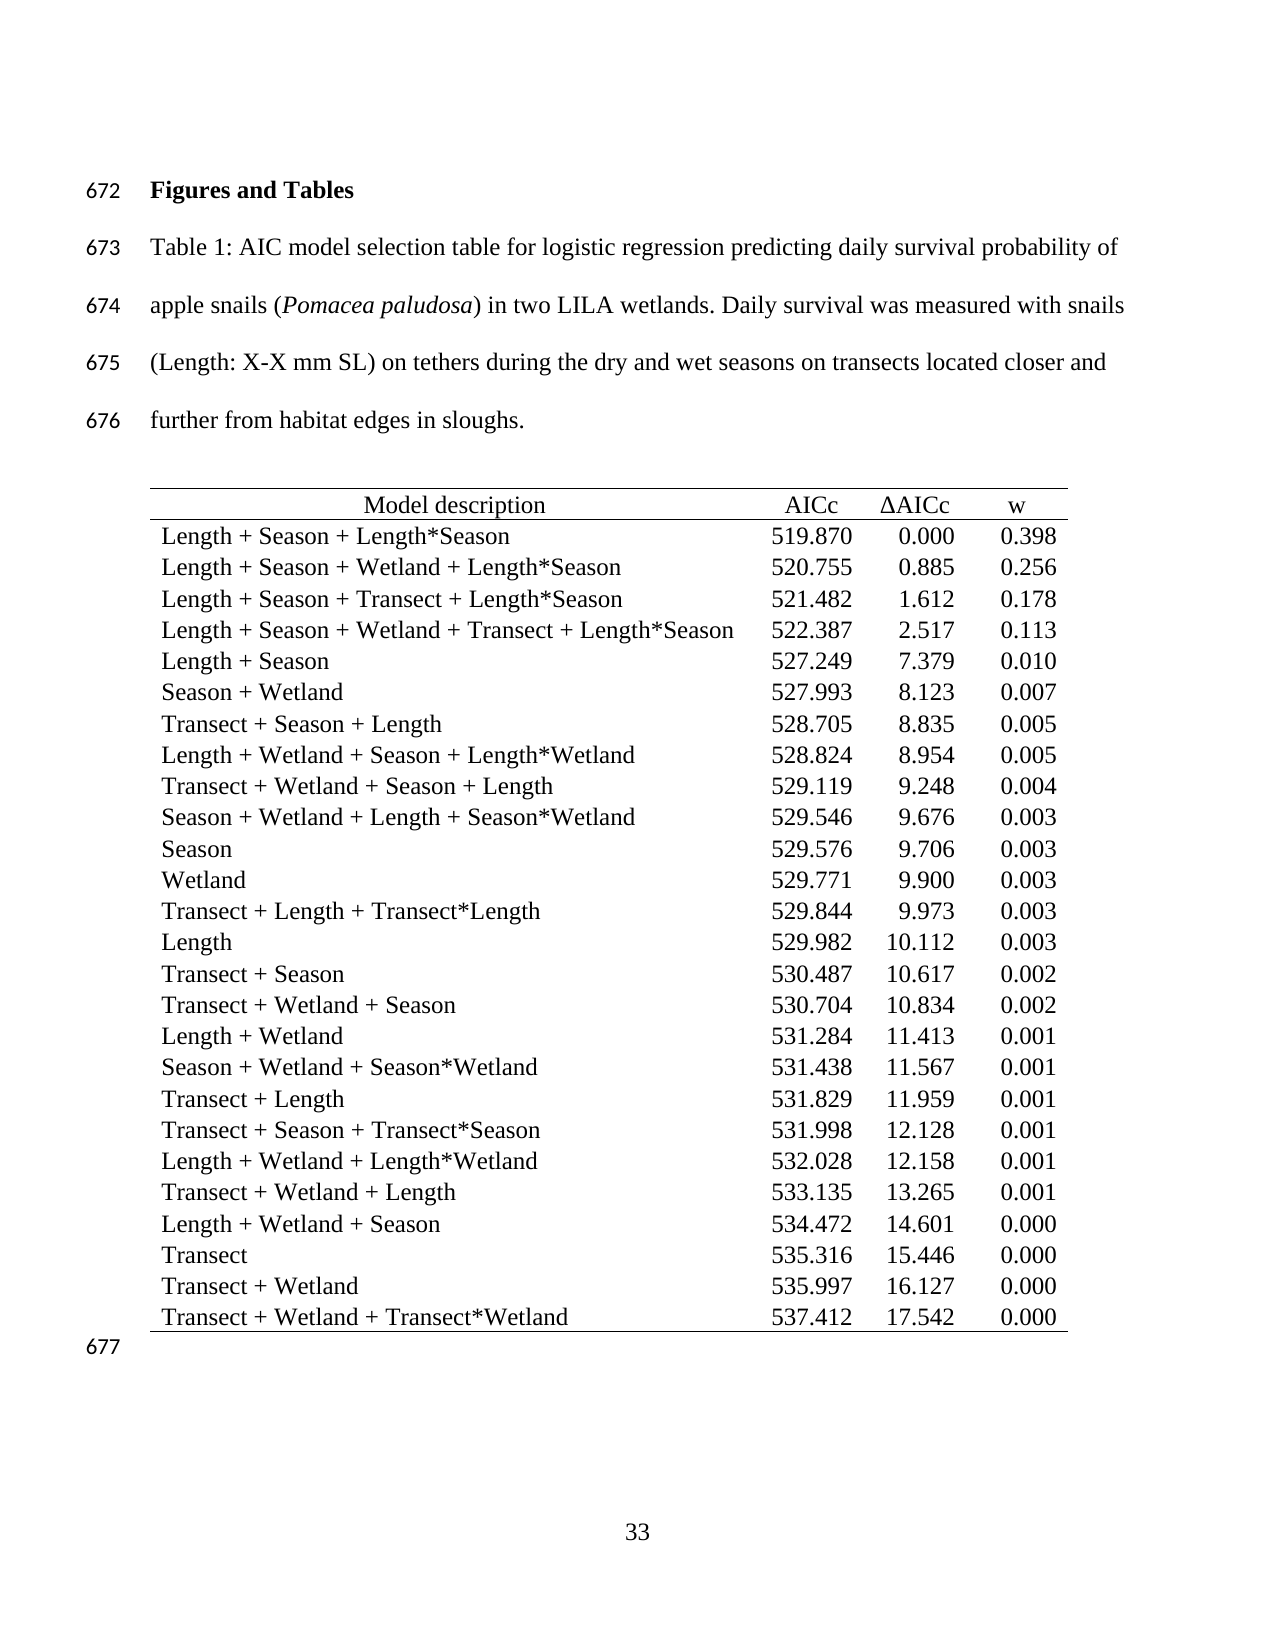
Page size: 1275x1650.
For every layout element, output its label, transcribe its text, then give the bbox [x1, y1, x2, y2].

table_cell 0.256 [966, 550, 1068, 581]
table_cell Transect + Season + Length [150, 706, 759, 737]
table_header w [966, 489, 1068, 519]
table_cell 8.954 [864, 738, 966, 769]
table_cell 0.005 [966, 738, 1068, 769]
table_cell 530.704 [759, 988, 863, 1019]
table_header Model description [150, 489, 759, 519]
table_cell 10.112 [864, 925, 966, 956]
table_cell 0.002 [966, 956, 1068, 987]
table_cell 0.000 [966, 1238, 1068, 1269]
table_cell 529.546 [759, 800, 863, 831]
table_cell Transect [150, 1238, 759, 1269]
table_cell 521.482 [759, 581, 863, 612]
table_cell 531.998 [759, 1113, 863, 1144]
table_cell 531.829 [759, 1081, 863, 1112]
table_cell 0.003 [966, 925, 1068, 956]
table_cell 522.387 [759, 613, 863, 644]
table_cell 0.000 [966, 1206, 1068, 1237]
table_cell Length + Wetland + Length*Wetland [150, 1144, 759, 1175]
table_cell 17.542 [864, 1300, 966, 1331]
table_cell 535.997 [759, 1269, 863, 1300]
table_cell 529.771 [759, 863, 863, 894]
table_cell 7.379 [864, 644, 966, 675]
table_cell 0.010 [966, 644, 1068, 675]
table_cell 537.412 [759, 1300, 863, 1331]
table_cell Transect + Wetland + Length [150, 1175, 759, 1206]
table_cell 1.612 [864, 581, 966, 612]
table_cell 533.135 [759, 1175, 863, 1206]
table_cell Transect + Wetland + Transect*Wetland [150, 1300, 759, 1331]
table_cell Length + Season + Wetland + Length*Season [150, 550, 759, 581]
table_cell 0.002 [966, 988, 1068, 1019]
table_cell 0.001 [966, 1081, 1068, 1112]
table_cell Length + Season + Wetland + Transect + Length*Season [150, 613, 759, 644]
table_cell 9.676 [864, 800, 966, 831]
table_cell 2.517 [864, 613, 966, 644]
table_header ΔAICc [864, 489, 966, 519]
table_cell 520.755 [759, 550, 863, 581]
table_cell Length [150, 925, 759, 956]
table_cell Season + Wetland + Season*Wetland [150, 1050, 759, 1081]
table_cell 530.487 [759, 956, 863, 987]
table_cell Length + Season + Length*Season [150, 520, 759, 550]
table_cell Transect + Length [150, 1081, 759, 1112]
table_cell 529.844 [759, 894, 863, 925]
table_cell 0.001 [966, 1019, 1068, 1050]
table_cell 0.178 [966, 581, 1068, 612]
table_cell 0.001 [966, 1144, 1068, 1175]
table_cell Transect + Wetland + Season [150, 988, 759, 1019]
table_cell 529.982 [759, 925, 863, 956]
table_cell 9.900 [864, 863, 966, 894]
table_cell 529.576 [759, 831, 863, 862]
table_cell 534.472 [759, 1206, 863, 1237]
table_cell 531.284 [759, 1019, 863, 1050]
table_cell 11.959 [864, 1081, 966, 1112]
table_cell 0.001 [966, 1175, 1068, 1206]
table_cell Transect + Wetland + Season + Length [150, 769, 759, 800]
table_cell 9.973 [864, 894, 966, 925]
table_cell Length + Wetland + Season [150, 1206, 759, 1237]
table_cell 0.004 [966, 769, 1068, 800]
table_cell 0.003 [966, 831, 1068, 862]
table_cell 0.000 [864, 520, 966, 550]
table_cell 531.438 [759, 1050, 863, 1081]
table_cell 0.003 [966, 863, 1068, 894]
table_cell 529.119 [759, 769, 863, 800]
table_cell 0.885 [864, 550, 966, 581]
table_cell 8.835 [864, 706, 966, 737]
table_cell 0.005 [966, 706, 1068, 737]
table_cell 12.128 [864, 1113, 966, 1144]
table_cell 527.249 [759, 644, 863, 675]
table_cell 10.617 [864, 956, 966, 987]
table_cell 0.001 [966, 1050, 1068, 1081]
table_cell 519.870 [759, 520, 863, 550]
table_cell Season [150, 831, 759, 862]
table_cell 528.824 [759, 738, 863, 769]
table_cell 532.028 [759, 1144, 863, 1175]
table_cell Wetland [150, 863, 759, 894]
subtitle Figures and Tables [150, 175, 1125, 204]
table_cell 14.601 [864, 1206, 966, 1237]
table_cell 12.158 [864, 1144, 966, 1175]
table_cell 9.706 [864, 831, 966, 862]
table_cell 0.000 [966, 1269, 1068, 1300]
table_cell Season + Wetland [150, 675, 759, 706]
table_cell 9.248 [864, 769, 966, 800]
table_cell 11.567 [864, 1050, 966, 1081]
table_cell Season + Wetland + Length + Season*Wetland [150, 800, 759, 831]
table_cell 11.413 [864, 1019, 966, 1050]
table_cell 0.113 [966, 613, 1068, 644]
table_cell 0.003 [966, 800, 1068, 831]
table_cell 16.127 [864, 1269, 966, 1300]
table_cell 0.007 [966, 675, 1068, 706]
table_cell 13.265 [864, 1175, 966, 1206]
table_cell 0.003 [966, 894, 1068, 925]
table_cell Length + Wetland + Season + Length*Wetland [150, 738, 759, 769]
table_cell 10.834 [864, 988, 966, 1019]
table_cell Transect + Wetland [150, 1269, 759, 1300]
table_cell Length + Season + Transect + Length*Season [150, 581, 759, 612]
text Table 1: AIC model selection table for logistic regression predicting daily survival probability of apple snails (Pomacea paludosa) in two LILA wetlands. Daily survival was measured with snails (Length: X-X mm SL) on tethers during the dry and wet seasons on transects located closer and further from habitat edges in sloughs. [150, 232, 1125, 434]
table_cell 15.446 [864, 1238, 966, 1269]
table_cell Length + Wetland [150, 1019, 759, 1050]
table_cell 0.398 [966, 520, 1068, 550]
table_cell 0.000 [966, 1300, 1068, 1331]
table_cell Transect + Season [150, 956, 759, 987]
table_cell 8.123 [864, 675, 966, 706]
table_cell 527.993 [759, 675, 863, 706]
table_cell Transect + Length + Transect*Length [150, 894, 759, 925]
table_cell Transect + Season + Transect*Season [150, 1113, 759, 1144]
table_cell 528.705 [759, 706, 863, 737]
table_header AICc [759, 489, 863, 519]
table_cell Length + Season [150, 644, 759, 675]
table_cell 535.316 [759, 1238, 863, 1269]
table_cell 0.001 [966, 1113, 1068, 1144]
